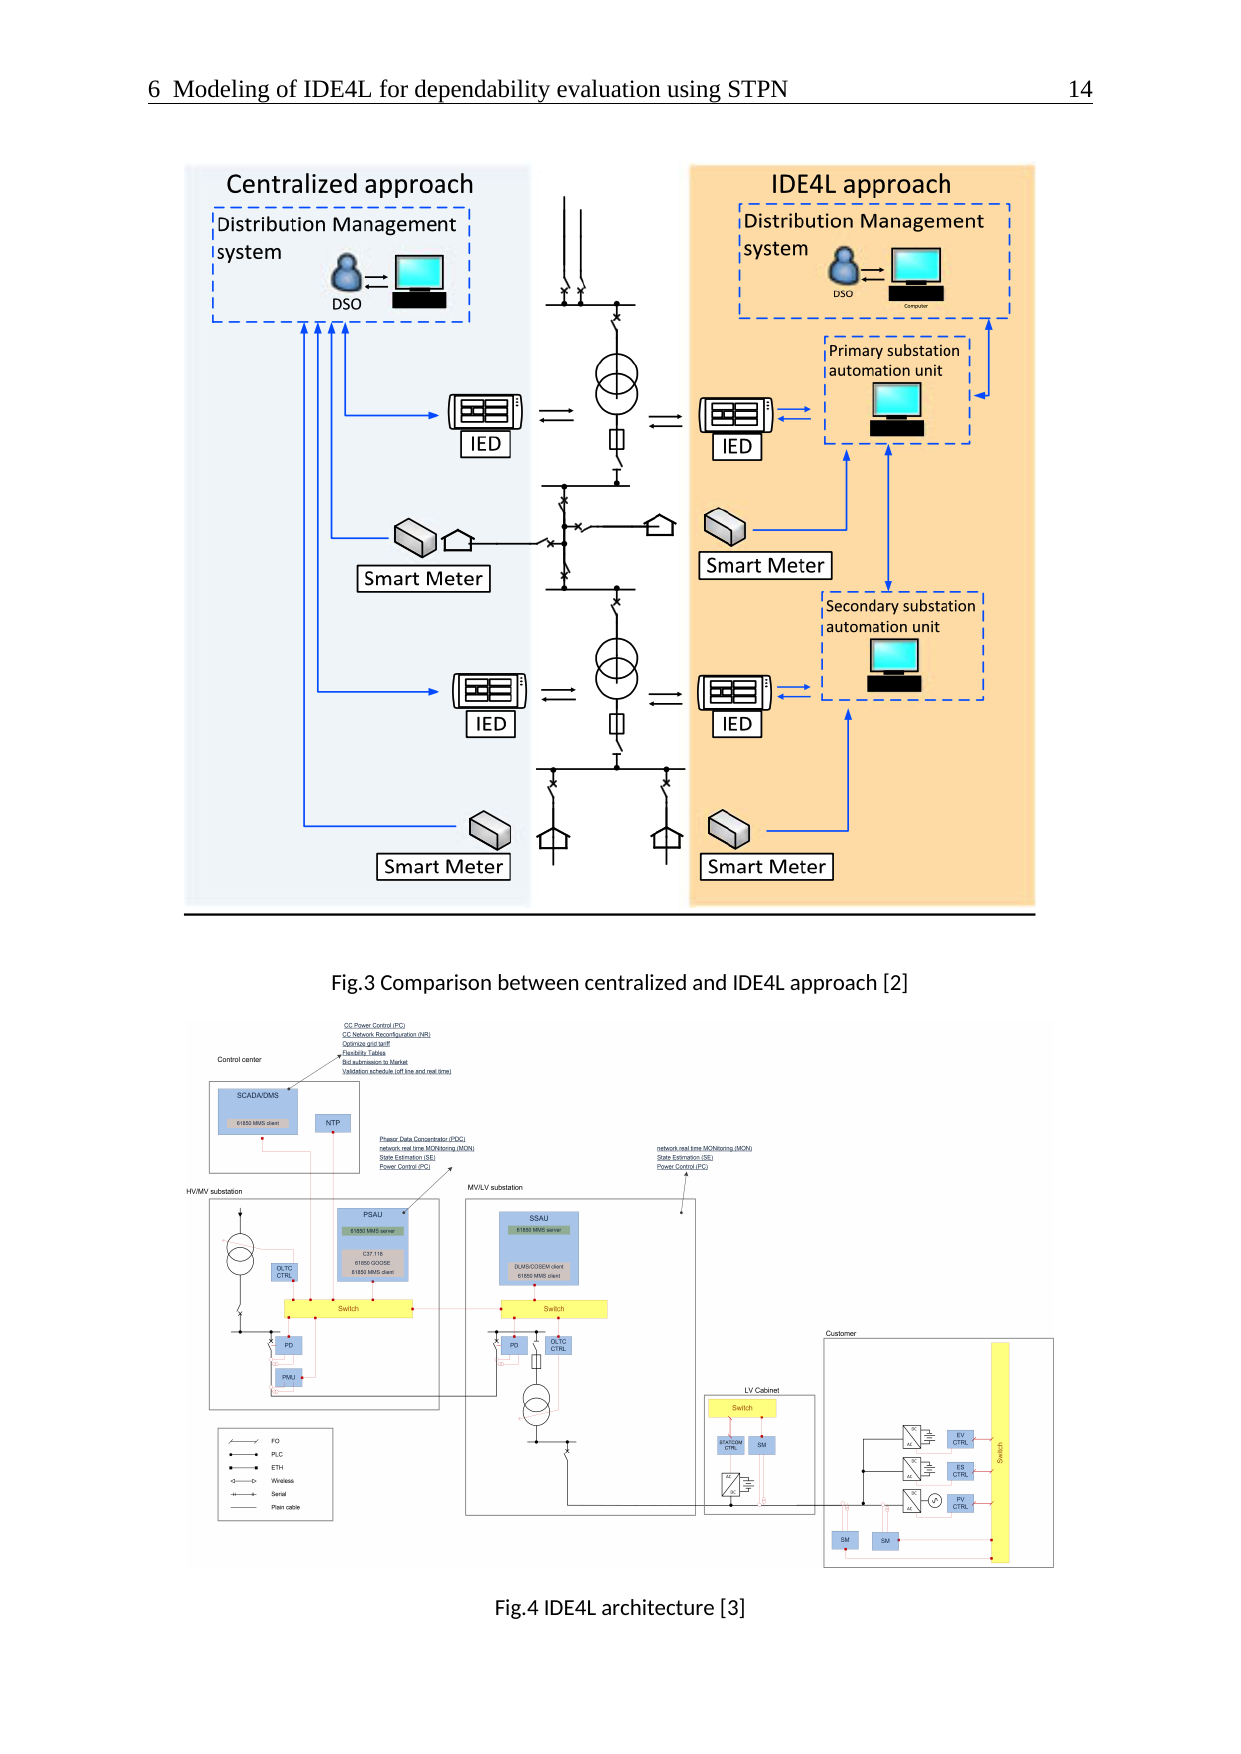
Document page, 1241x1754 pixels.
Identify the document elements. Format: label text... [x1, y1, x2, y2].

text Fig.4 IDE4L architecture [3] [148, 1593, 1093, 1621]
text Fig.3 Comparison between centralized and IDE4L approach [2] [148, 968, 1093, 996]
picture [147, 147, 1092, 944]
picture [186, 1021, 1054, 1568]
